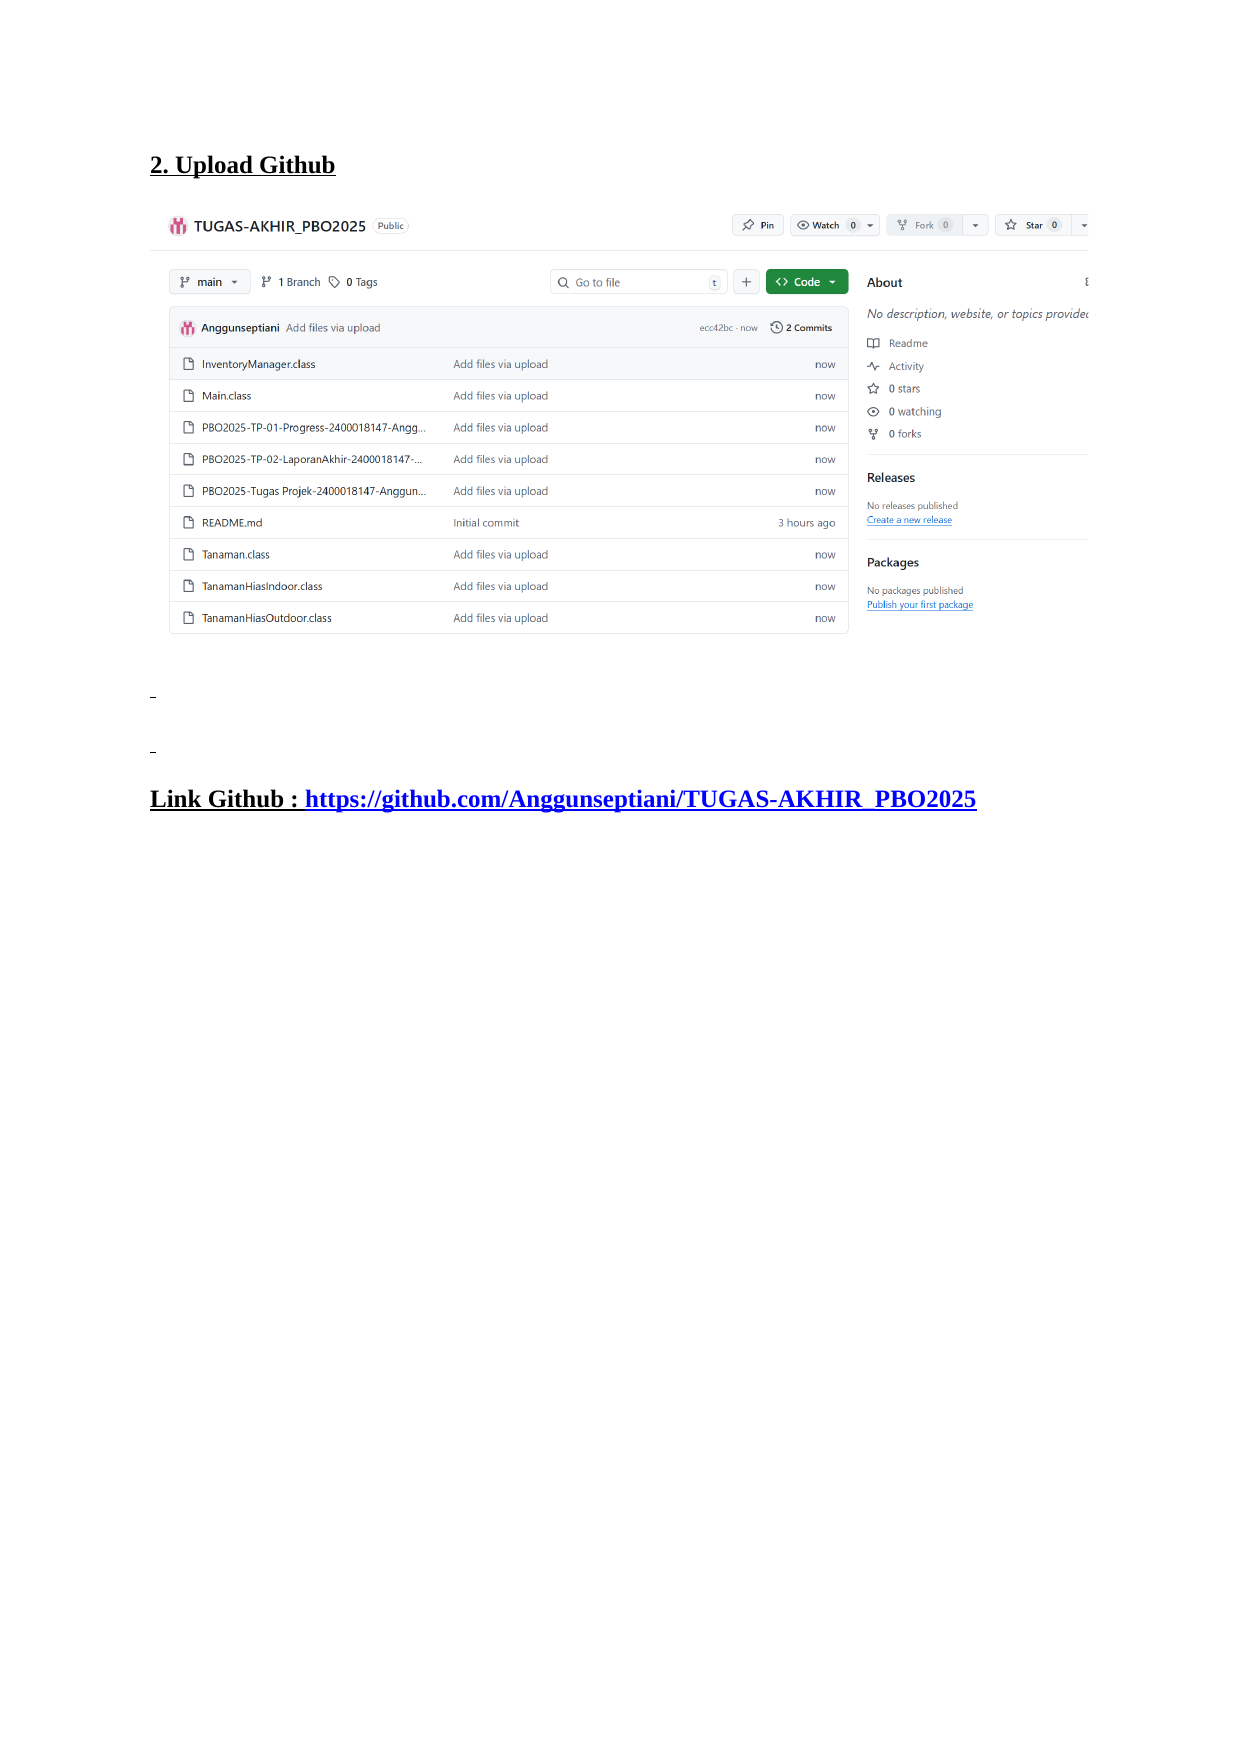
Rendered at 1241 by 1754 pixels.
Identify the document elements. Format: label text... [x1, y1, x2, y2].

picture [150, 208, 1089, 645]
text Link Github : https://github.com/Anggunseptiani/TUGAS-AKHIR_PBO2025 [150, 784, 1090, 813]
text 2. Upload Github [150, 150, 1090, 179]
